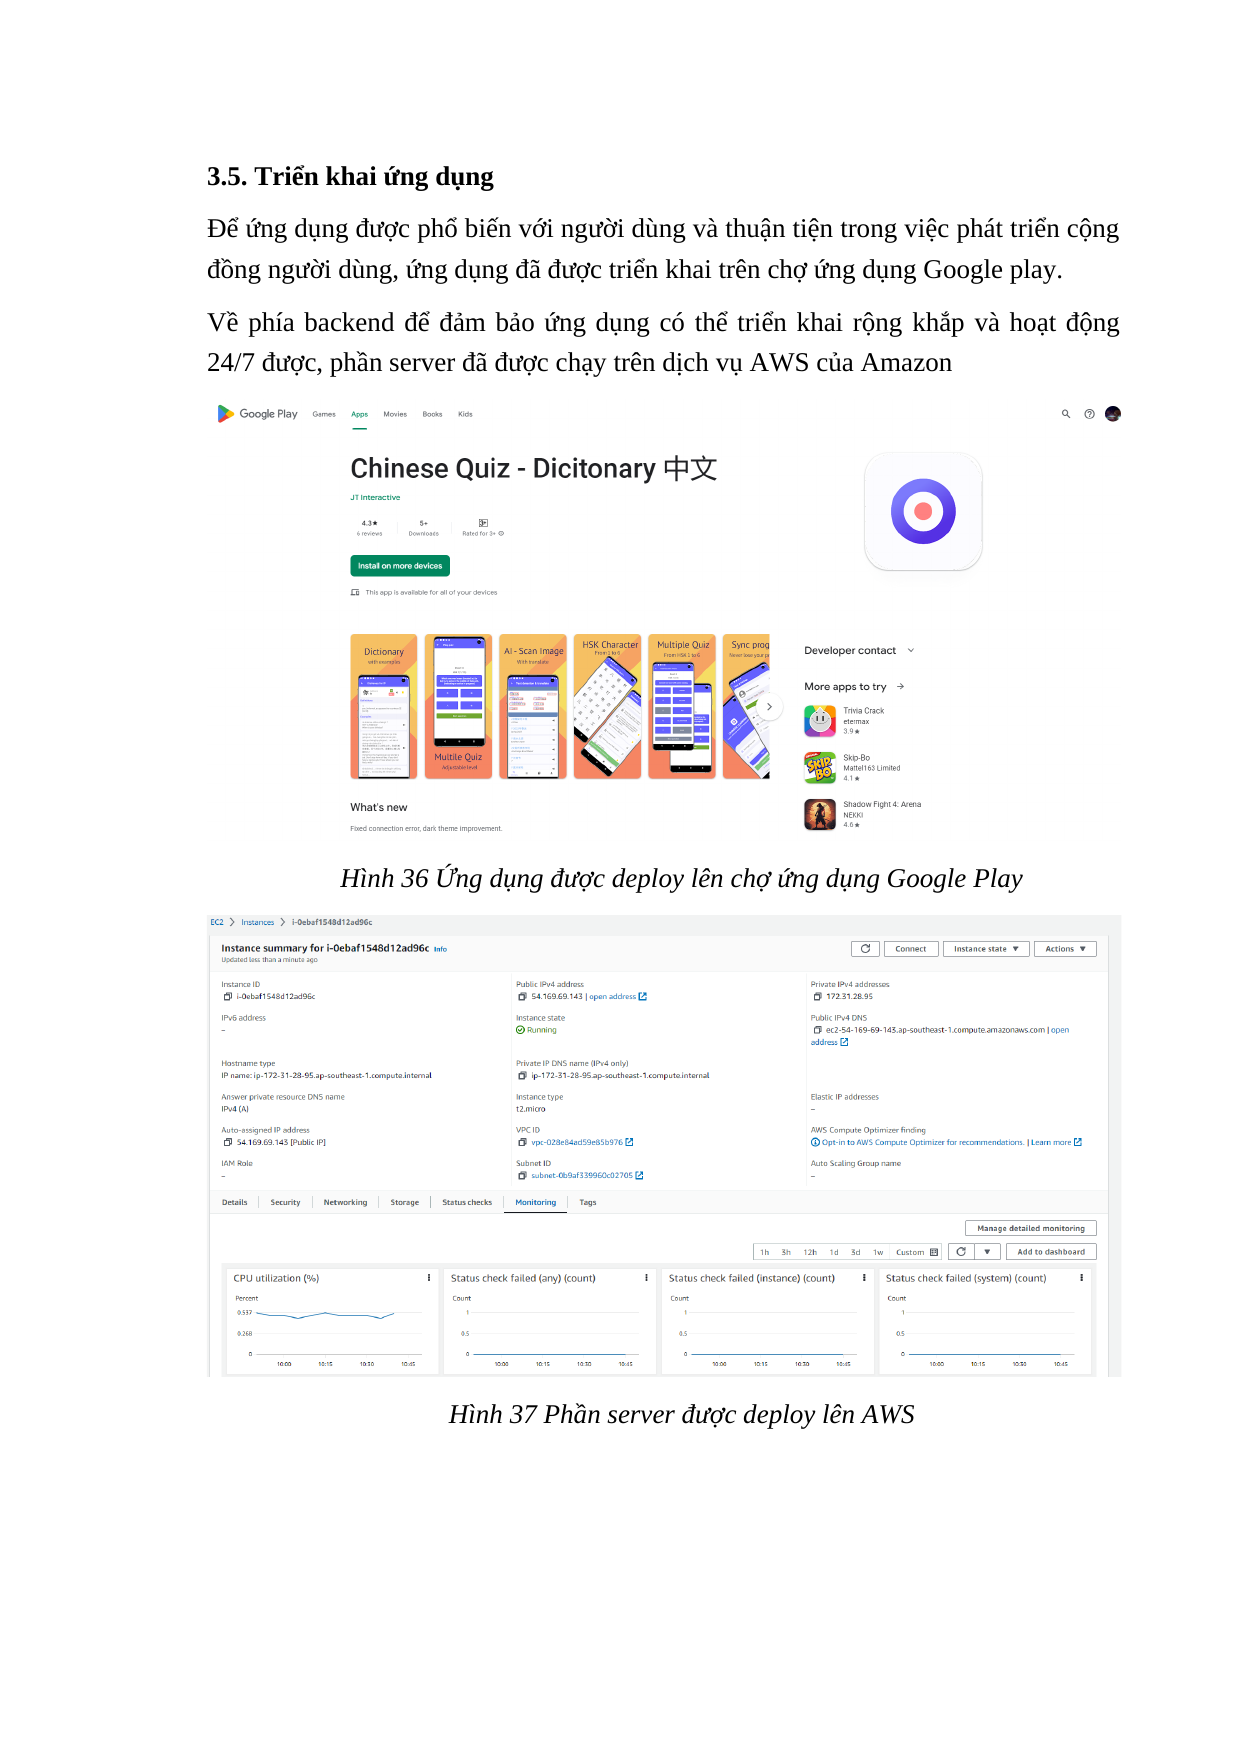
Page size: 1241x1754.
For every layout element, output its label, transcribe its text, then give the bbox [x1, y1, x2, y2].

text Về phía backend để đảm bảo ứng dụng có thể triển khai rộng khắp và hoạt động 24/7 được, phần server đã được chạy trên dịch vụ AWS của Amazon [207, 306, 1121, 377]
text Hình 37 Phần server được deploy lên AWS [244, 1398, 1121, 1429]
text Triển khai ứng dụng [207, 159, 1121, 191]
text Để ứng dụng được phổ biến với người dùng và thuận tiện trong việc phát triển cộng đồng người dùng, ứng dụng đã được triển khai trên chợ ứng dụng Google play. [207, 212, 1121, 284]
text Hình 36 Ứng dụng được deploy lên chợ ứng dụng Google Play [244, 862, 1121, 893]
picture [206, 915, 1122, 1377]
picture [206, 399, 1122, 841]
